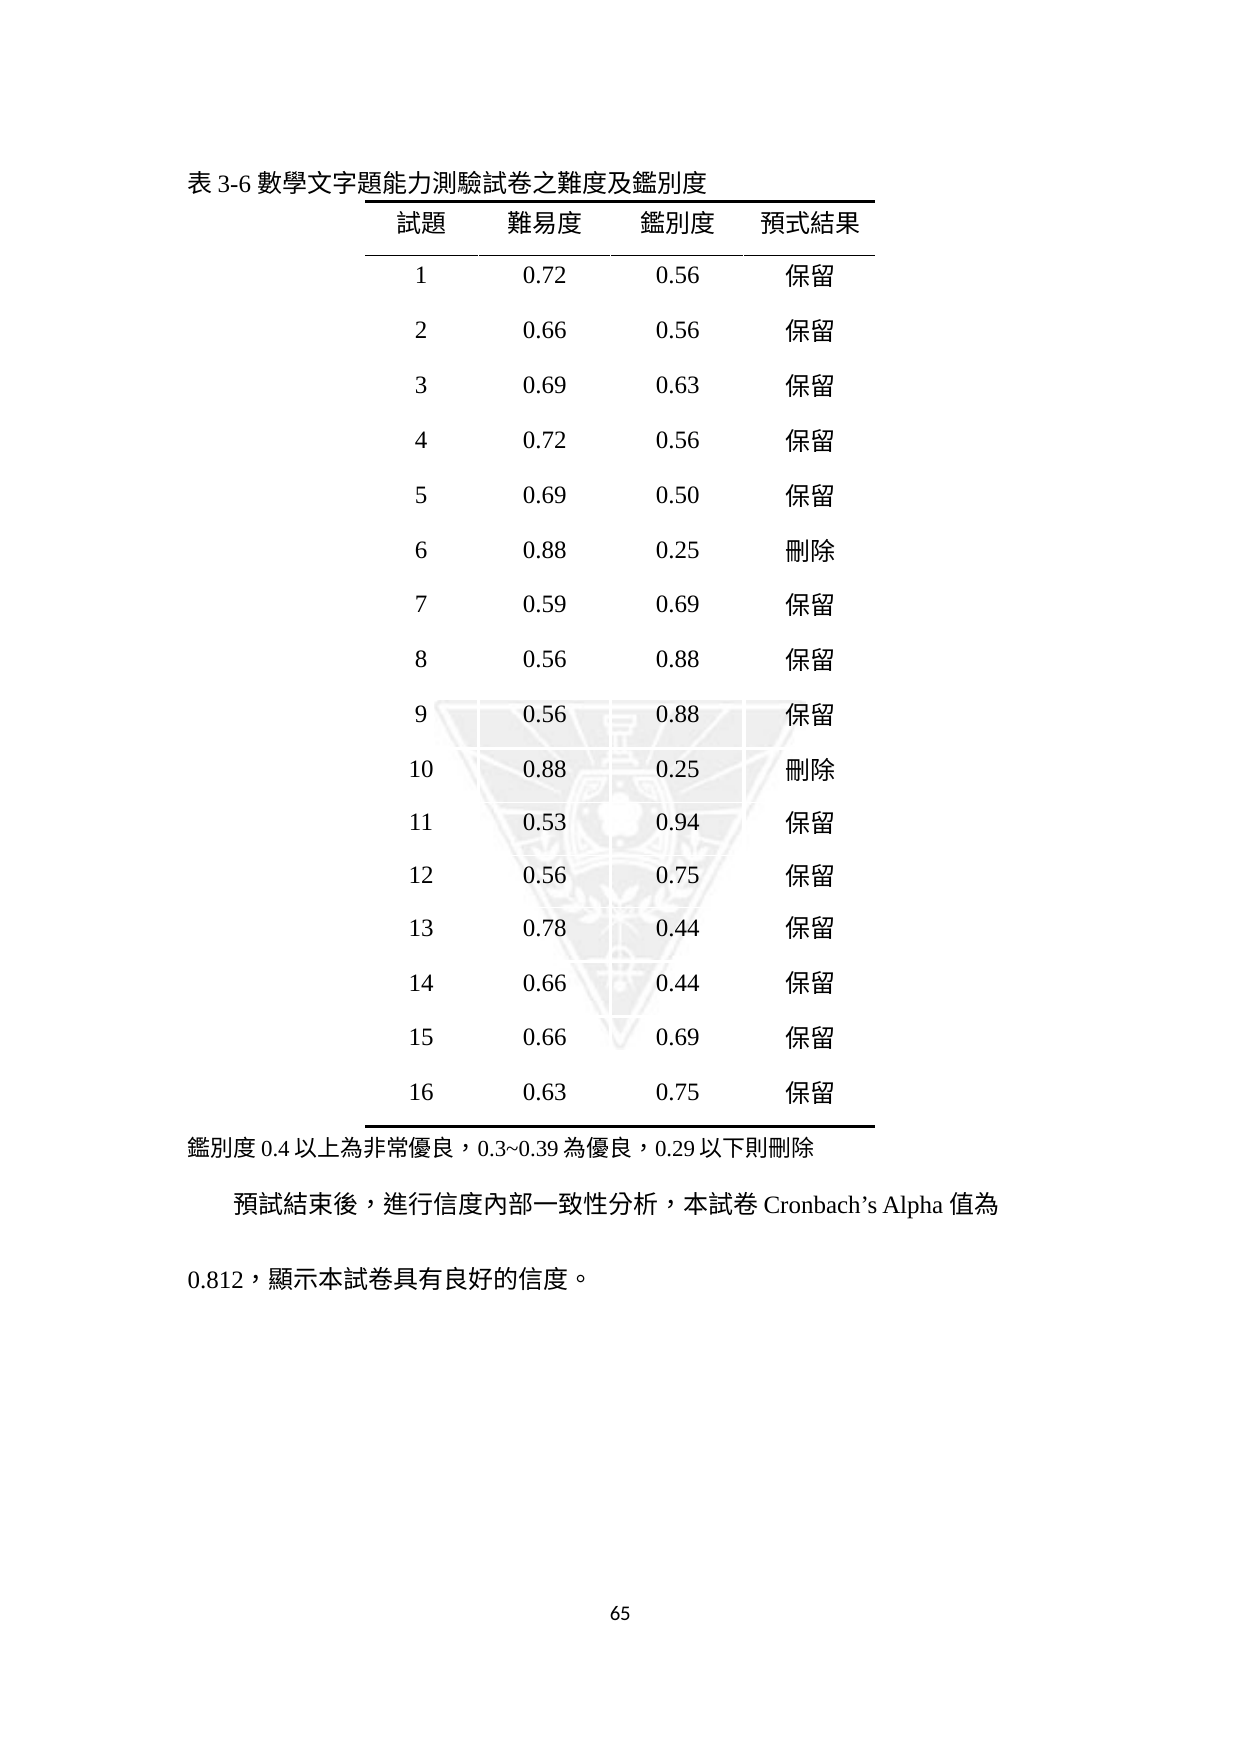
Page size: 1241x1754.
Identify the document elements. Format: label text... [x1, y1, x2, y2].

table_cell 0.88 [612, 695, 742, 747]
table_cell 0.75 [612, 1073, 742, 1125]
table_header 鑑別度 [611, 203, 743, 255]
table_cell 9 [365, 695, 477, 747]
table_cell 0.59 [480, 585, 609, 637]
table_cell 0.78 [480, 908, 609, 960]
table_cell 0.56 [480, 695, 609, 747]
table_cell 保留 [746, 585, 875, 637]
table_cell 0.66 [479, 311, 610, 362]
table_cell 14 [365, 963, 477, 1015]
table_cell 0.75 [612, 856, 742, 907]
table_cell 0.56 [611, 311, 743, 362]
table_cell 保留 [746, 366, 875, 417]
table_cell 0.66 [480, 1018, 609, 1070]
table_cell 保留 [746, 1073, 875, 1125]
table_cell 15 [365, 1018, 477, 1070]
table_cell 0.69 [480, 475, 609, 527]
table_cell 保留 [744, 256, 875, 308]
table_cell 0.88 [612, 640, 742, 692]
table_cell 保留 [746, 908, 875, 960]
table_cell 保留 [746, 856, 875, 907]
table_cell 5 [365, 475, 477, 527]
table_cell 0.72 [479, 256, 610, 308]
table_cell 0.25 [612, 530, 742, 582]
table_cell 0.69 [612, 585, 742, 637]
table_cell 0.72 [479, 421, 609, 472]
table_cell 0.66 [480, 963, 609, 1015]
text 表3-6 數學文字題能力測驗試卷之難度及鑑別度 [187, 162, 1053, 200]
table_cell 刪除 [746, 530, 875, 582]
table_cell 保留 [746, 475, 875, 527]
table_cell 0.56 [480, 856, 609, 907]
table_cell 保留 [744, 311, 875, 362]
text 鑑別度0.4以上為非常優良，0.3~0.39為優良，0.29以下則刪除 [187, 1128, 1053, 1165]
table_cell 0.50 [612, 475, 742, 527]
table_cell 保留 [746, 421, 875, 472]
table_cell 0.88 [480, 750, 609, 802]
table_cell 0.69 [479, 366, 609, 417]
table_cell 4 [365, 421, 478, 472]
table_cell 0.69 [612, 1018, 742, 1070]
table_cell 0.25 [612, 750, 742, 802]
table_cell 0.88 [480, 530, 609, 582]
table_cell 6 [365, 530, 477, 582]
table_cell 保留 [746, 963, 875, 1015]
table_header 試題 [365, 203, 478, 255]
table_cell 保留 [746, 803, 875, 854]
table_header 預式結果 [744, 203, 875, 255]
table_cell 0.44 [612, 908, 742, 960]
table_cell 0.53 [480, 803, 609, 854]
table_cell 13 [365, 908, 477, 960]
table_cell 3 [365, 366, 478, 417]
table_cell 0.44 [612, 963, 742, 1015]
table_cell 保留 [746, 1018, 875, 1070]
table_cell 0.56 [612, 421, 742, 472]
table_cell 2 [365, 311, 478, 362]
table_cell 12 [365, 856, 477, 907]
table_cell 0.56 [611, 256, 743, 308]
table_cell 10 [365, 750, 477, 802]
table_cell 0.94 [612, 803, 742, 854]
table_cell 保留 [746, 640, 875, 692]
table_cell 0.63 [612, 366, 742, 417]
table_cell 保留 [746, 695, 875, 747]
table_cell 0.63 [480, 1073, 609, 1125]
table_cell 11 [365, 803, 477, 854]
table_cell 0.56 [480, 640, 609, 692]
table_cell 刪除 [746, 750, 875, 802]
table_cell 8 [365, 640, 477, 692]
table_header 難易度 [479, 203, 610, 255]
table_cell 1 [365, 256, 478, 308]
table_cell 7 [365, 585, 477, 637]
text 0.812，顯示本試卷具有良好的信度。 [187, 1258, 1053, 1296]
text 預試結束後，進行信度內部一致性分析，本試卷Cronbach’s Alpha 值為 [187, 1184, 1053, 1222]
table_cell 16 [365, 1073, 477, 1125]
